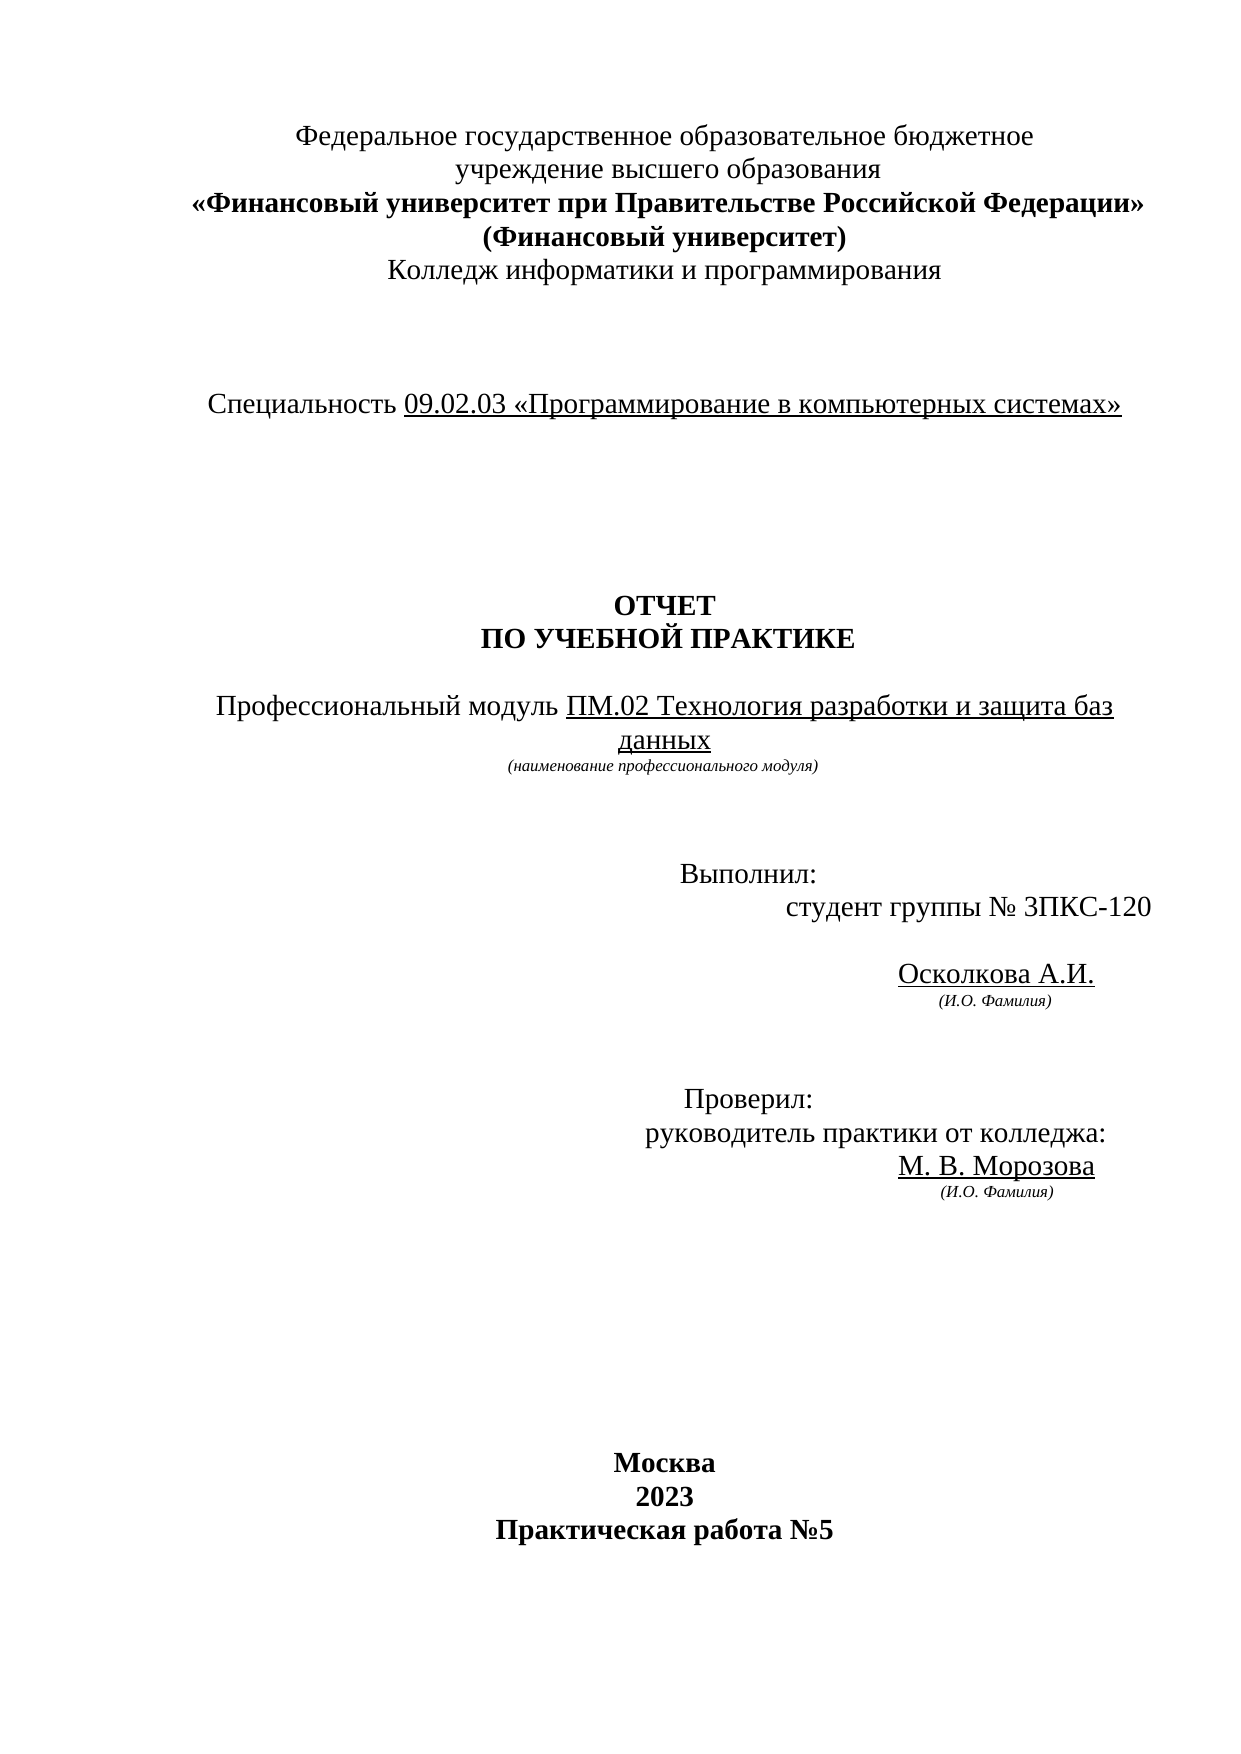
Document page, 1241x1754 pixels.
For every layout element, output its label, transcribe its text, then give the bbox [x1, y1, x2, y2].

text руководитель практики от колледжа: [177, 1115, 1152, 1148]
text (И.О. Фамилия) [841, 990, 1152, 1024]
text «Финансовый университет при Правительстве Российской Федерации» [177, 185, 1152, 219]
text (наименование профессионального модуля) [177, 755, 1152, 789]
text Осколкова А.И. [767, 957, 1152, 990]
text Москва [177, 1445, 1152, 1479]
text (И.О. Фамилия) [472, 1182, 1152, 1215]
text Выполнил: [177, 856, 1152, 889]
text Федеральное государственное образовательное бюджетное [177, 118, 1152, 152]
text учреждение высшего образования [177, 152, 1152, 185]
text ОТЧЕТ [177, 588, 1152, 621]
text Практическая работа №5 [177, 1512, 1152, 1546]
text 2023 [177, 1479, 1152, 1512]
text Колледж информатики и программирования [177, 252, 1152, 286]
text студент группы № 3ПКС-120 [177, 889, 1152, 923]
text Специальность 09.02.03 «Программирование в компьютерных системах» [177, 386, 1152, 420]
text Профессиональный модуль ПМ.02 Технология разработки и защита баз данных [177, 688, 1152, 755]
text М. В. Морозова [767, 1148, 1152, 1182]
text Проверил: [177, 1081, 1152, 1115]
text ПО УЧЕБНОЙ ПРАКТИКЕ [177, 621, 1152, 655]
text (Финансовый университет) [177, 219, 1152, 252]
